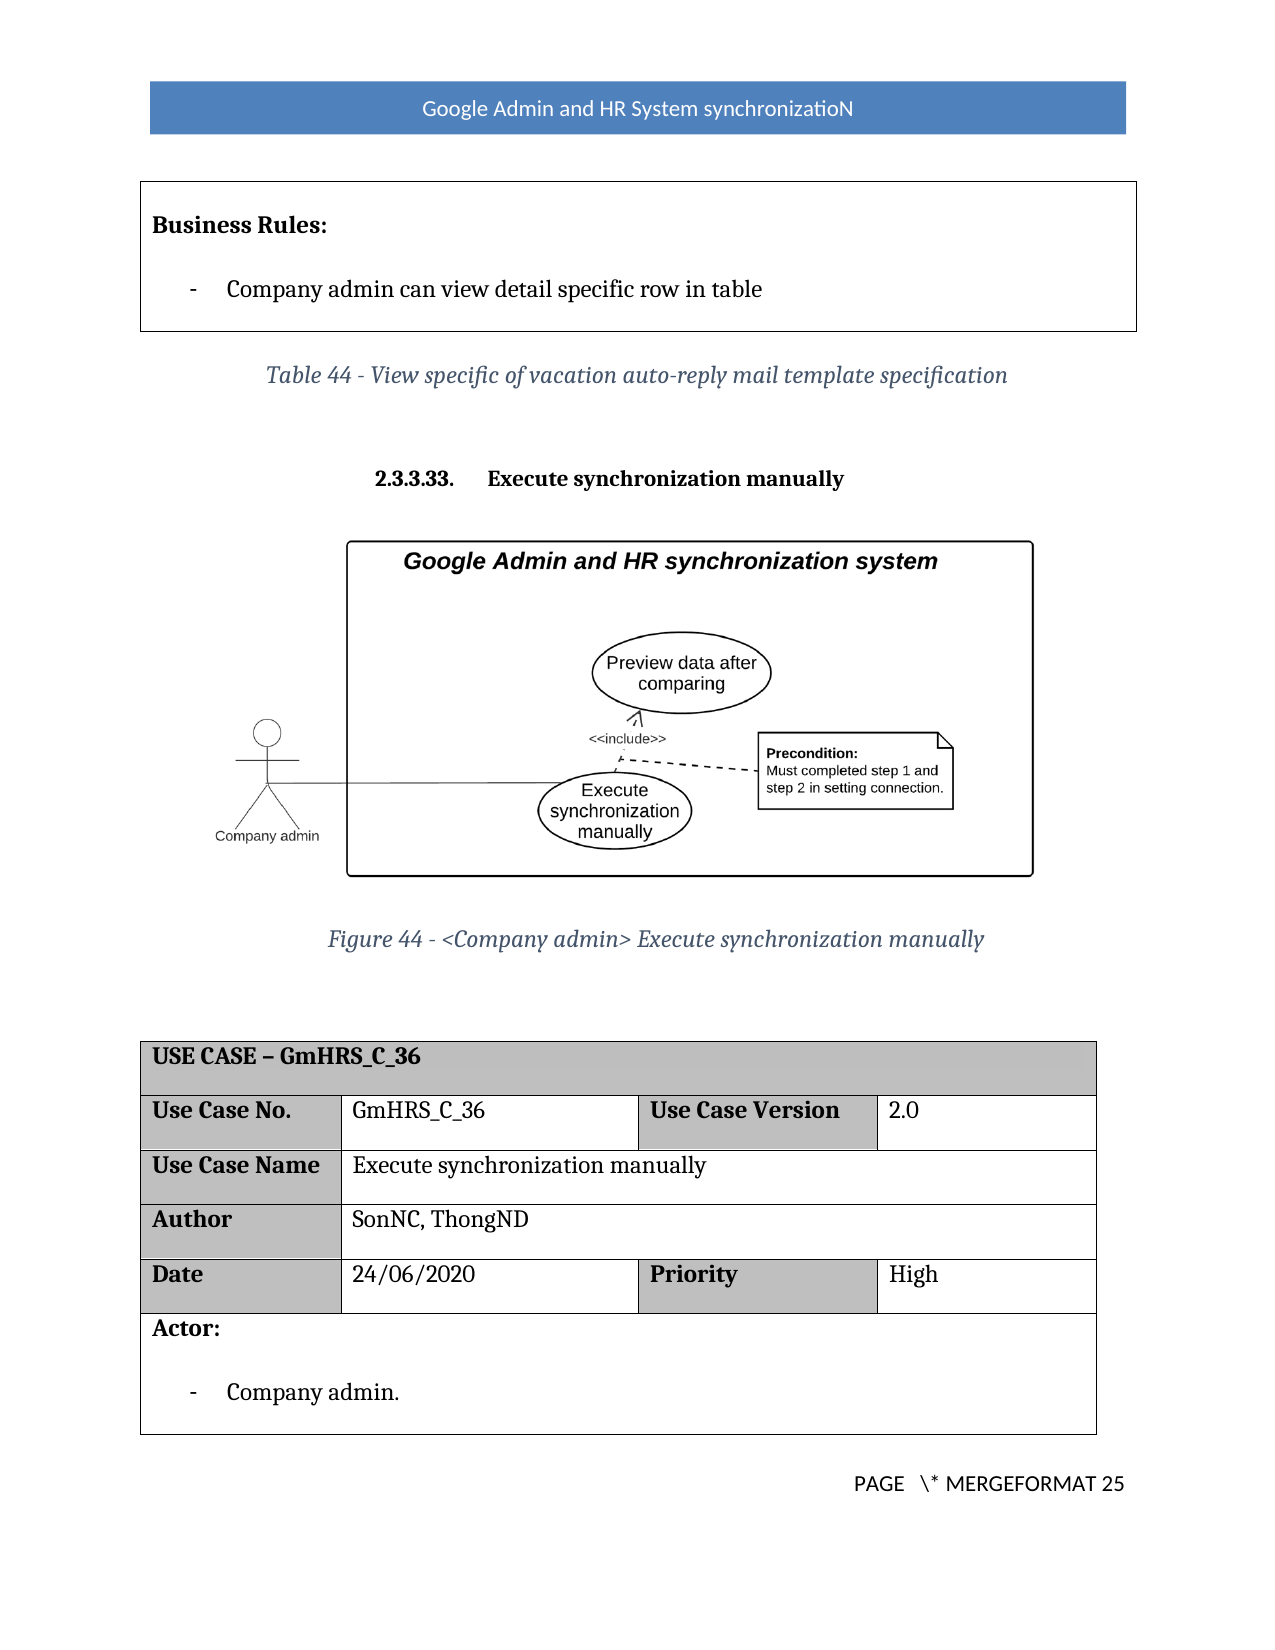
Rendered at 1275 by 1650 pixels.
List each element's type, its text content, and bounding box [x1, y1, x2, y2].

table_cell SonNC, ThongND [342, 1205, 1096, 1258]
table_cell Use Case Version [639, 1096, 877, 1149]
table_cell Date [141, 1260, 341, 1313]
text Table 44 - View specific of vacation auto-reply mail template specification [150, 361, 1125, 390]
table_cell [141, 1314, 1096, 1434]
table_cell 24/06/2020 [342, 1260, 638, 1313]
table_cell Author [141, 1205, 341, 1258]
table_cell Use Case Name [141, 1151, 341, 1204]
table_cell Execute synchronization manually [342, 1151, 1096, 1204]
table_cell Use Case No. [141, 1096, 341, 1149]
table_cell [141, 182, 1136, 331]
table_cell Priority [639, 1260, 877, 1313]
table_cell High [878, 1260, 1096, 1313]
picture [187, 525, 1049, 892]
table_header USE CASE – GmHRS_C_36 [141, 1042, 1096, 1095]
subtitle Execute synchronization manually [375, 466, 1125, 492]
table_cell GmHRS_C_36 [342, 1096, 638, 1149]
table_cell 2.0 [878, 1096, 1096, 1149]
